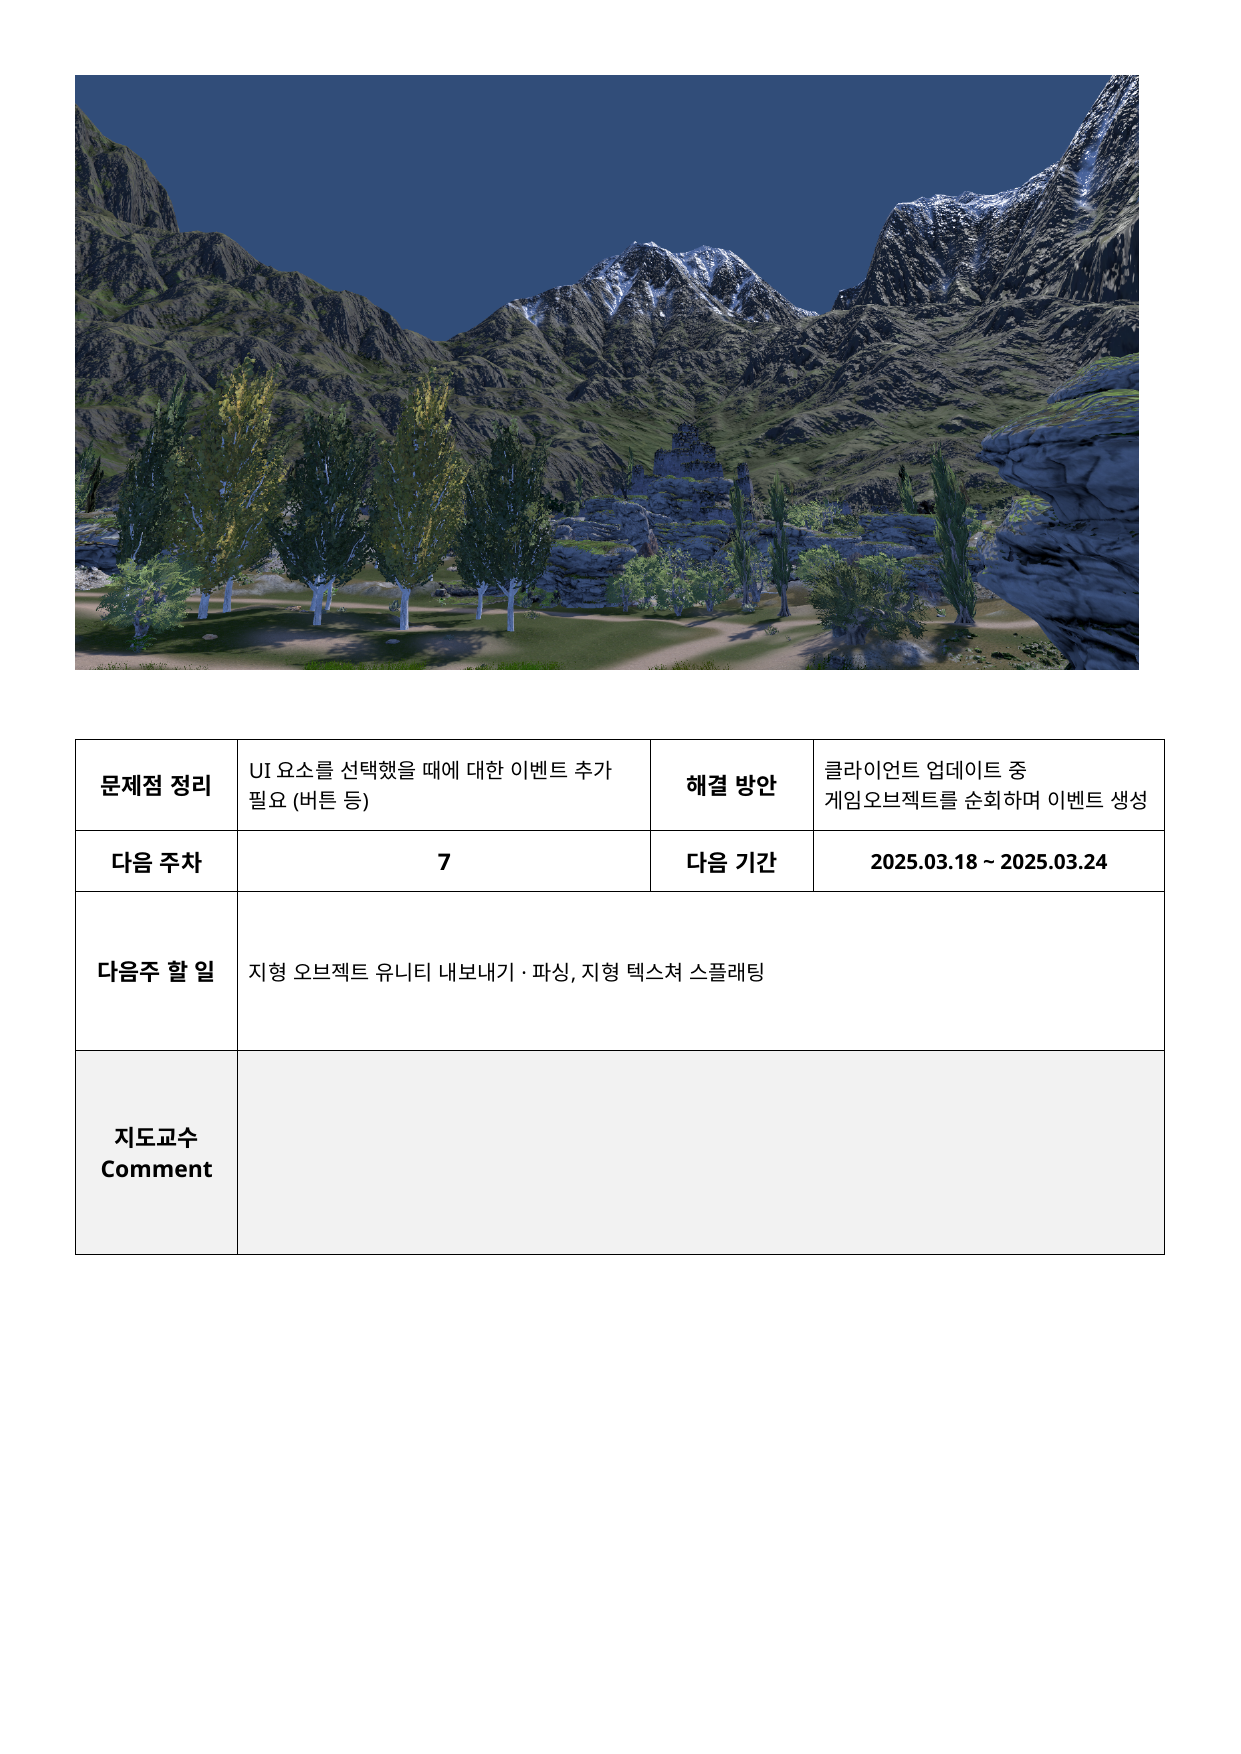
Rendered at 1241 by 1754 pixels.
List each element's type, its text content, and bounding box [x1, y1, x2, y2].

table_cell 2025.03.18 ~ 2025.03.24 [814, 831, 1164, 891]
table_cell 다음 주차 [76, 831, 237, 891]
table_cell 지형 오브젝트 유니티 내보내기 · 파싱, 지형 텍스쳐 스플래팅 [238, 892, 1164, 1049]
table_cell 다음주 할 일 [76, 892, 237, 1049]
picture [75, 75, 1139, 670]
table_cell 7 [238, 831, 650, 891]
table_header UI 요소를 선택했을 때에 대한 이벤트 추가 필요 (버튼 등) [238, 740, 650, 830]
table_header 클라이언트 업데이트 중 게임오브젝트를 순회하며 이벤트 생성 [814, 740, 1164, 830]
table_header 해결 방안 [651, 740, 813, 830]
table_cell 지도교수 Comment [76, 1051, 237, 1254]
table_cell 다음 기간 [651, 831, 813, 891]
table_cell [238, 1051, 1164, 1254]
table_header 문제점 정리 [76, 740, 237, 830]
